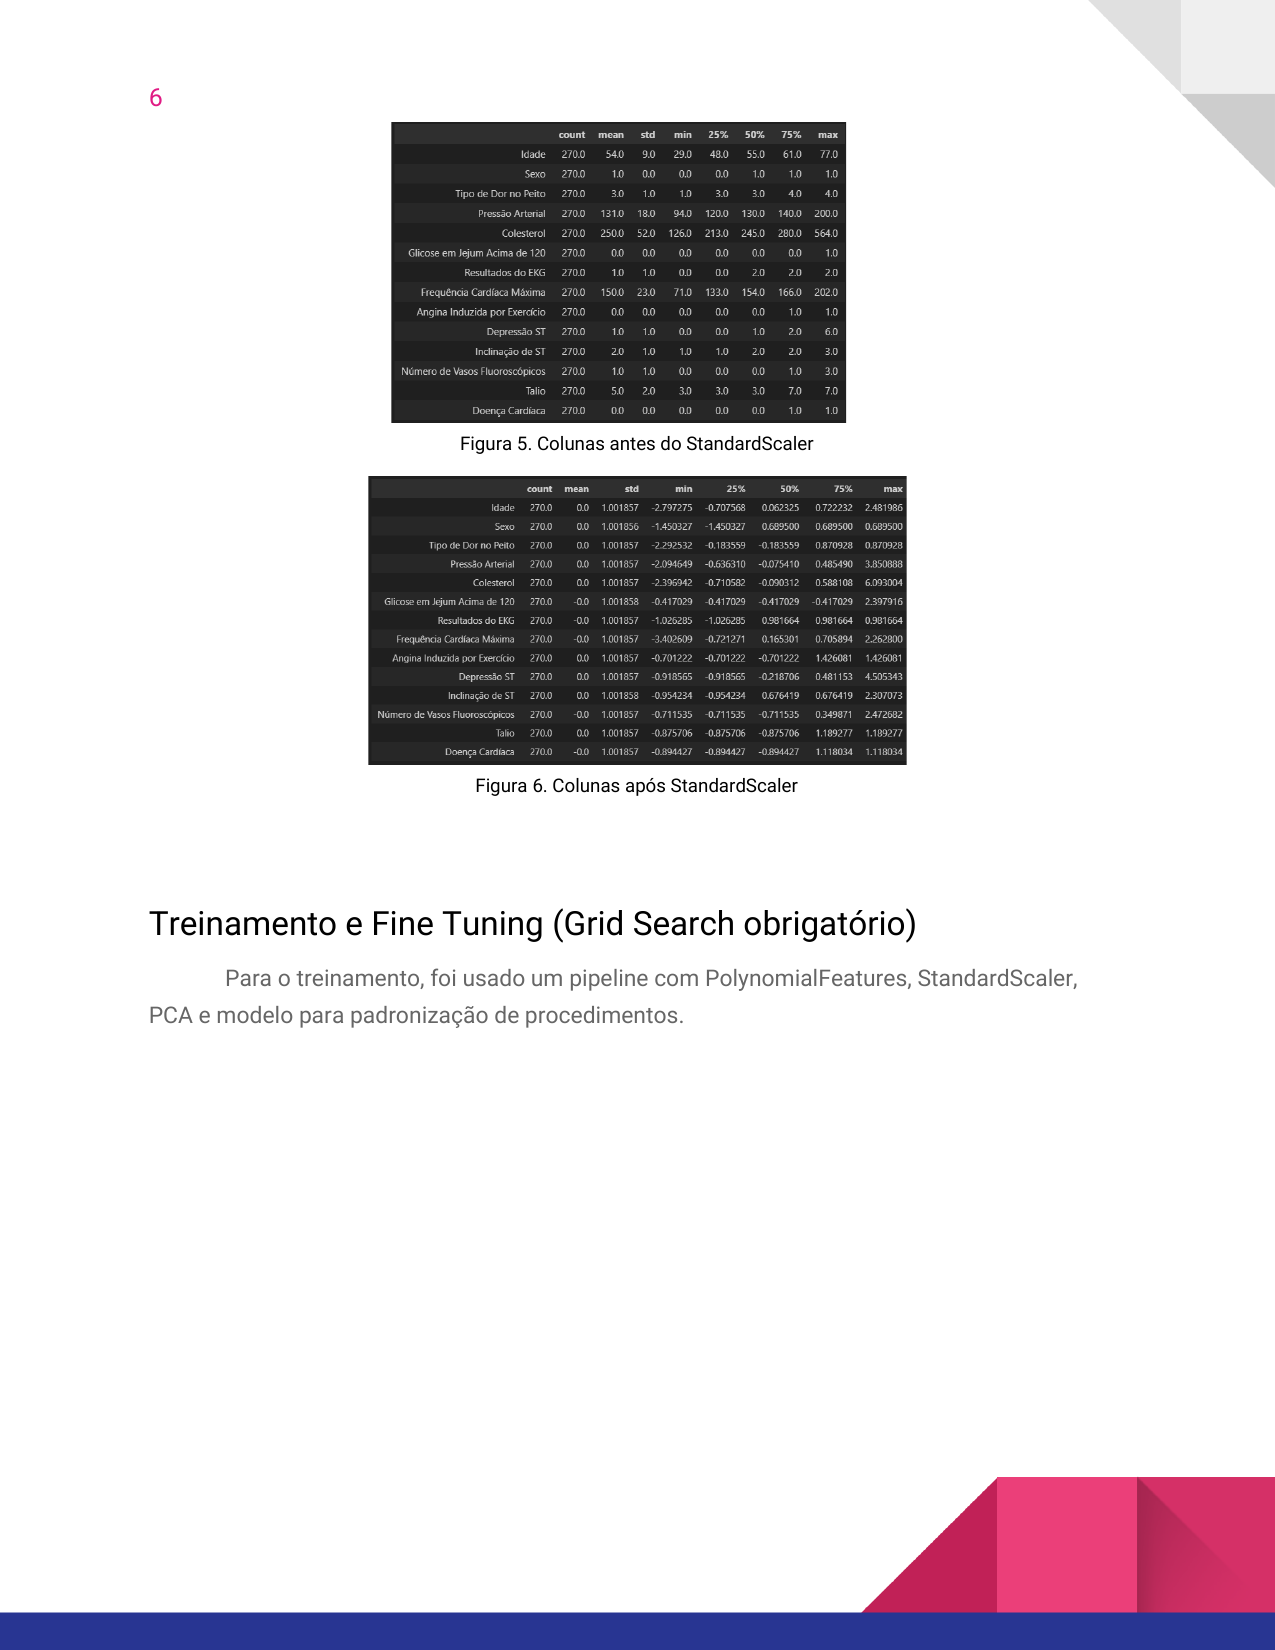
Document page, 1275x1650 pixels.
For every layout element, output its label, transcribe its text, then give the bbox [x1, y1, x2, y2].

picture [1087, 0, 1275, 188]
subtitle Treinamento e Fine Tuning (Grid Search obrigatório) [148, 905, 1125, 944]
picture [0, 1476, 1275, 1650]
picture [368, 476, 907, 765]
text Para o treinamento, foi usado um pipeline com PolynomialFeatures, StandardScaler, PCA e modelo para padronização de procedimentos. [148, 965, 1125, 1029]
picture [391, 122, 847, 423]
